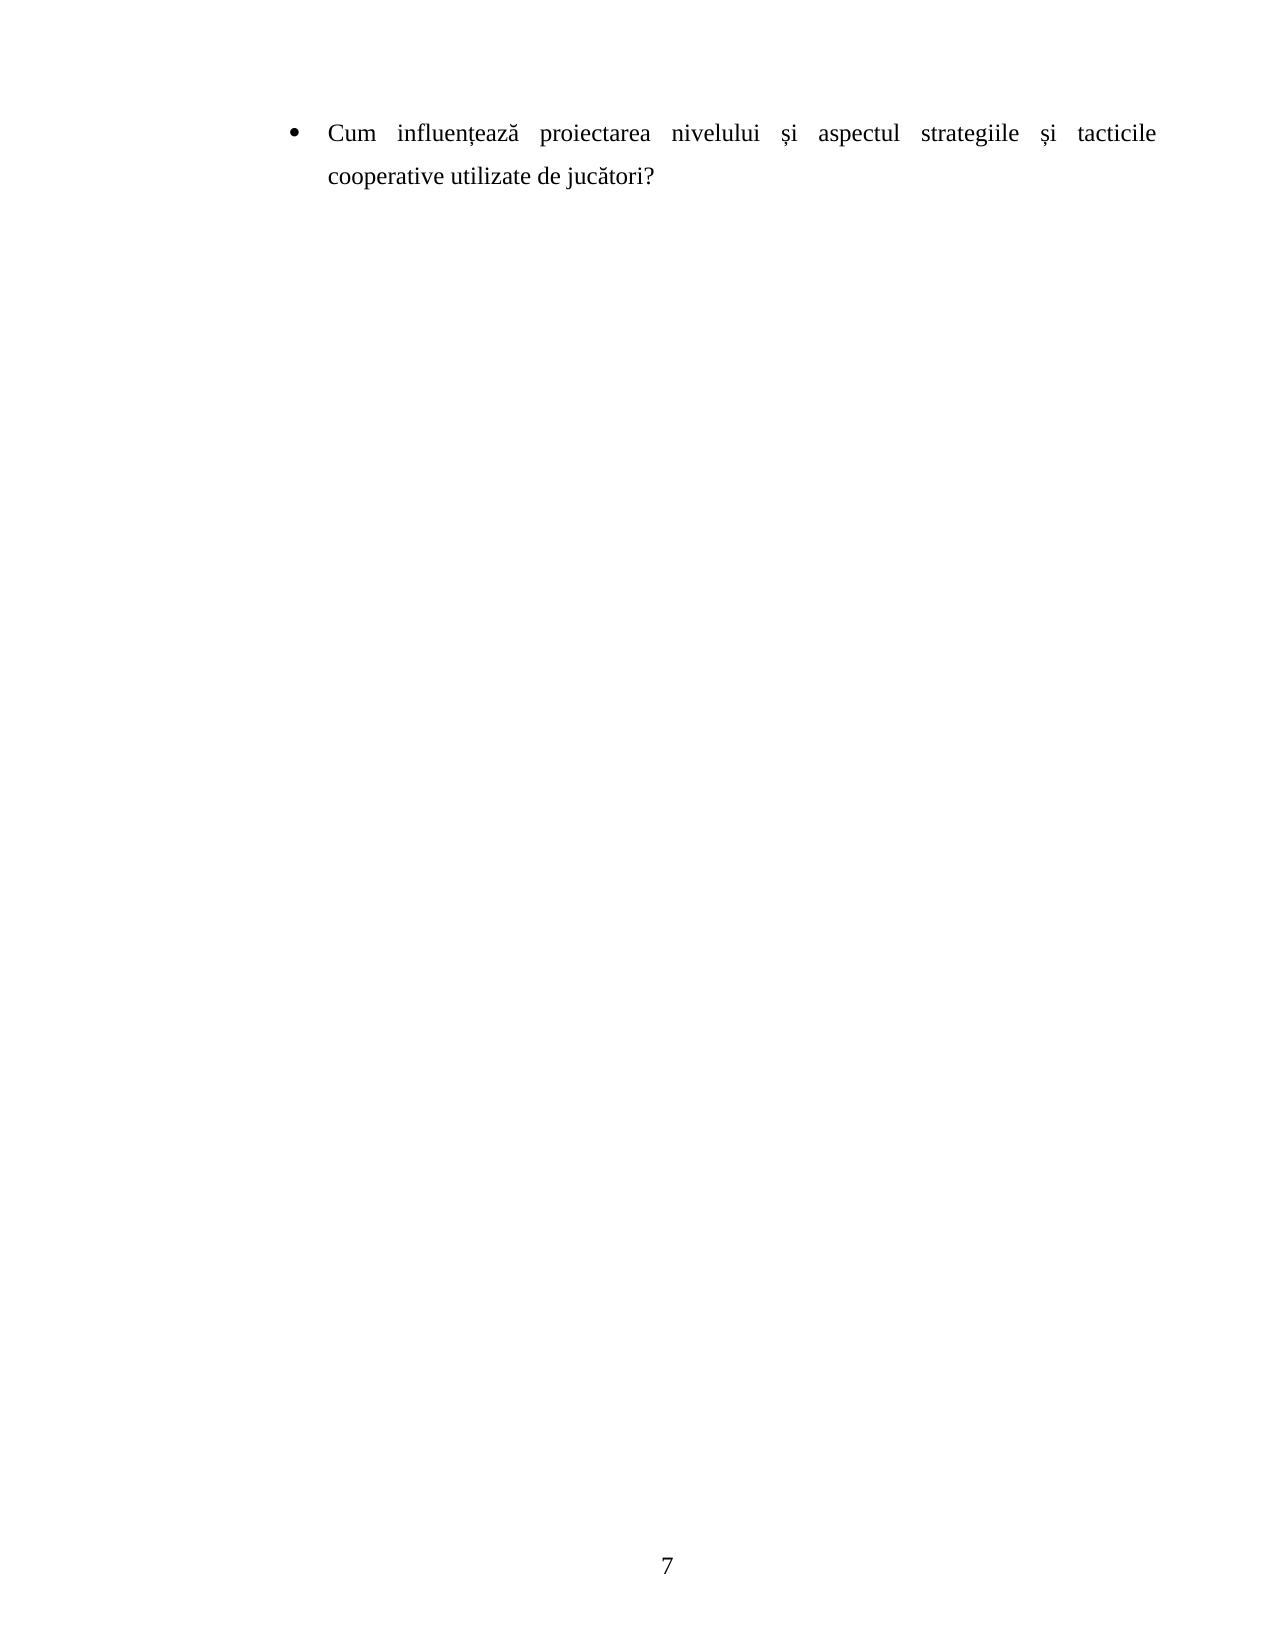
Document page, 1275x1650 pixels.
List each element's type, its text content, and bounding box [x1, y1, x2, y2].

list Cum influențează proiectarea nivelului și aspectul strategiile și tacticile cooperative utilizate de jucători? [290, 118, 1157, 190]
